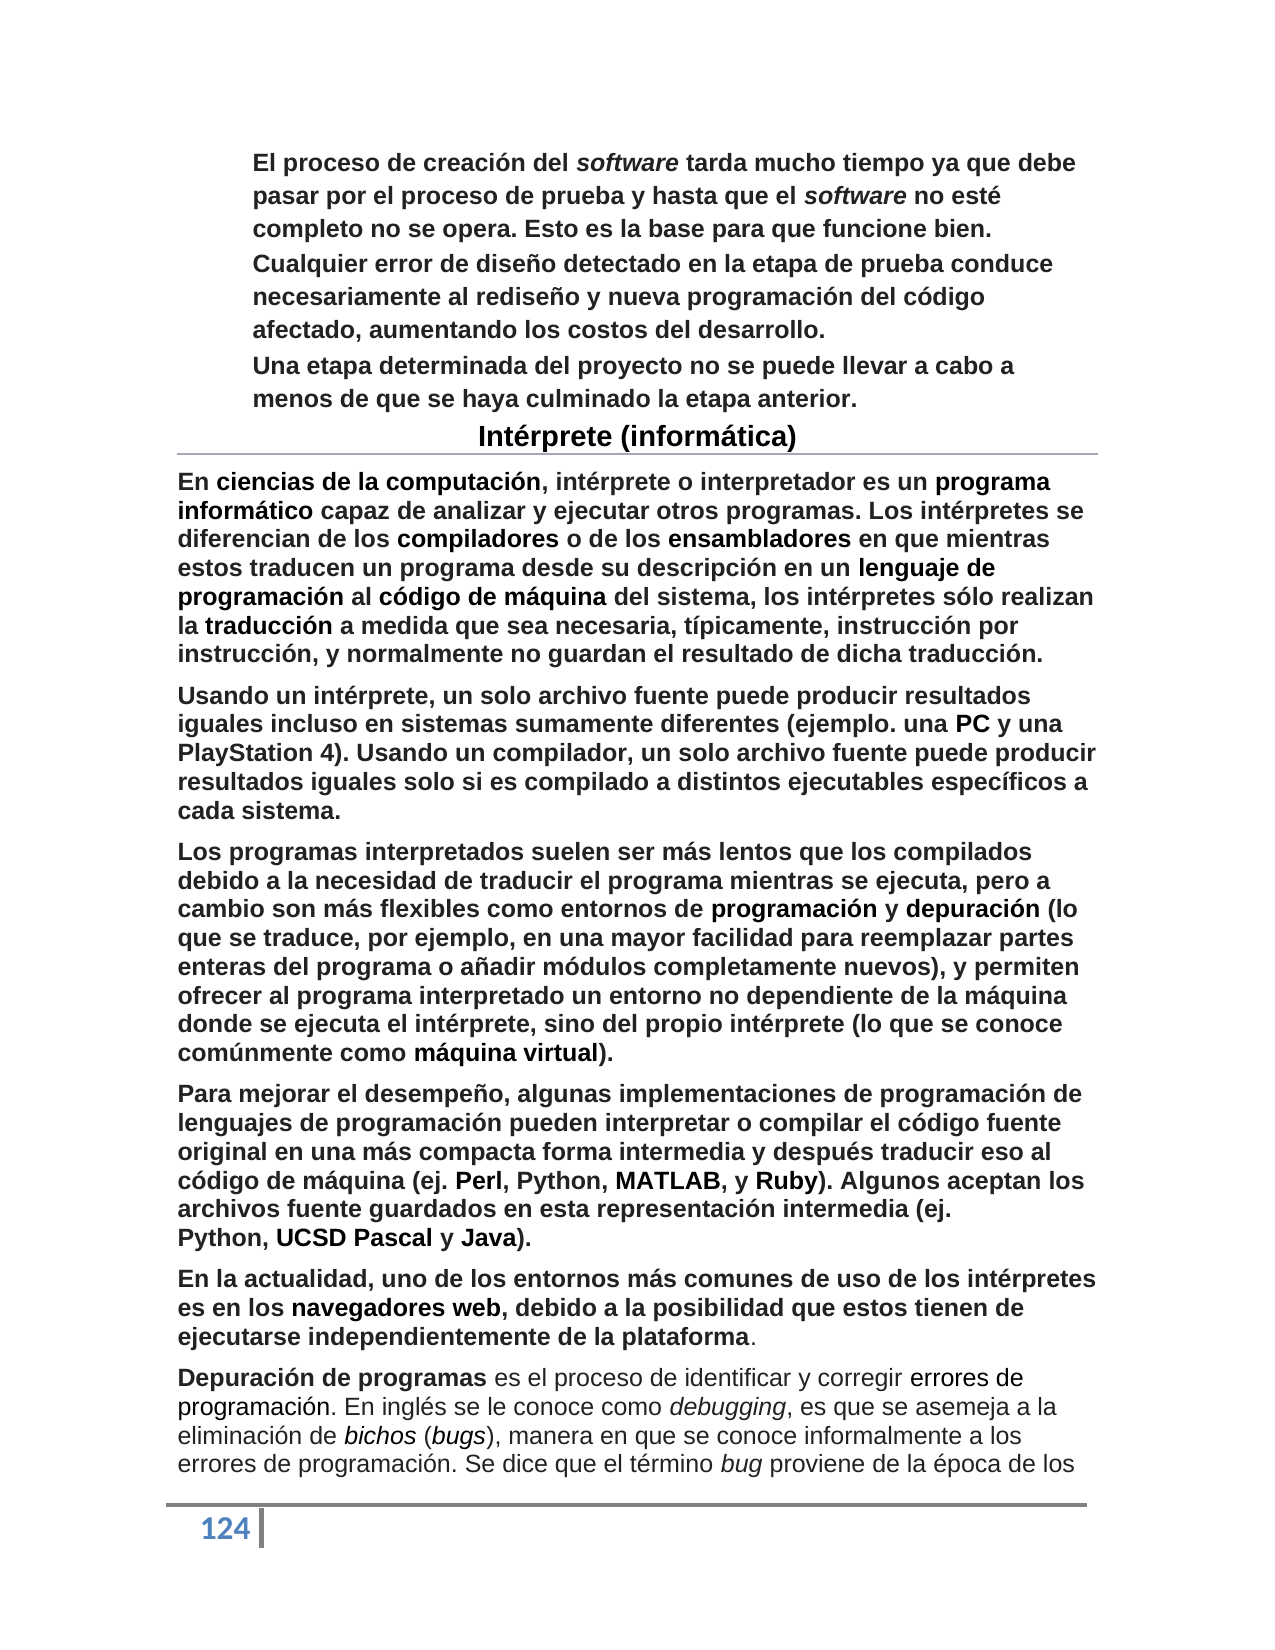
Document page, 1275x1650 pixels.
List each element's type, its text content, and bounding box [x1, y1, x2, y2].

text Usando un intérprete, un solo archivo fuente puede producir resultados iguales incluso en sistemas sumamente diferentes (ejemplo. una PC y una PlayStation 4). Usando un compilador, un solo archivo fuente puede producir resultados iguales solo si es compilado a distintos ejecutables específicos a cada sistema. [177, 681, 1098, 824]
text El proceso de creación del software tarda mucho tiempo ya que debe pasar por el proceso de prueba y hasta que el software no esté completo no se opera. Esto es la base para que funcione bien. [252, 148, 1098, 242]
subtitle Intérprete (informática) [177, 419, 1098, 453]
text Una etapa determinada del proyecto no se puede llevar a cabo a menos de que se haya culminado la etapa anterior. [252, 351, 1098, 413]
text Cualquier error de diseño detectado en la etapa de prueba conduce necesariamente al rediseño y nueva programación del código afectado, aumentando los costos del desarrollo. [252, 249, 1098, 344]
text Los programas interpretados suelen ser más lentos que los compilados debido a la necesidad de traducir el programa mientras se ejecuta, pero a cambio son más flexibles como entornos de programación y depuración (lo que se traduce, por ejemplo, en una mayor facilidad para reemplazar partes enteras del programa o añadir módulos completamente nuevos), y permiten ofrecer al programa interpretado un entorno no dependiente de la máquina donde se ejecuta el intérprete, sino del propio intérprete (lo que se conoce comúnmente como máquina virtual). [177, 837, 1098, 1067]
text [177, 1363, 1098, 1478]
text Para mejorar el desempeño, algunas implementaciones de programación de lenguajes de programación pueden interpretar o compilar el código fuente original en una más compacta forma intermedia y después traducir eso al código de máquina (ej. Perl, Python, MATLAB, y Ruby). Algunos aceptan los archivos fuente guardados en esta representación intermedia (ej. Python, UCSD Pascal y Java). [177, 1079, 1098, 1252]
text En la actualidad, uno de los entornos más comunes de uso de los intérpretes es en los navegadores web, debido a la posibilidad que estos tienen de ejecutarse independientemente de la plataforma. [177, 1264, 1098, 1351]
text En ciencias de la computación, intérprete o interpretador es un programa informático capaz de analizar y ejecutar otros programas. Los intérpretes se diferencian de los compiladores o de los ensambladores en que mientras estos traducen un programa desde su descripción en un lenguaje de programación al código de máquina del sistema, los intérpretes sólo realizan la traducción a medida que sea necesaria, típicamente, instrucción por instrucción, y normalmente no guardan el resultado de dicha traducción. [177, 467, 1098, 668]
